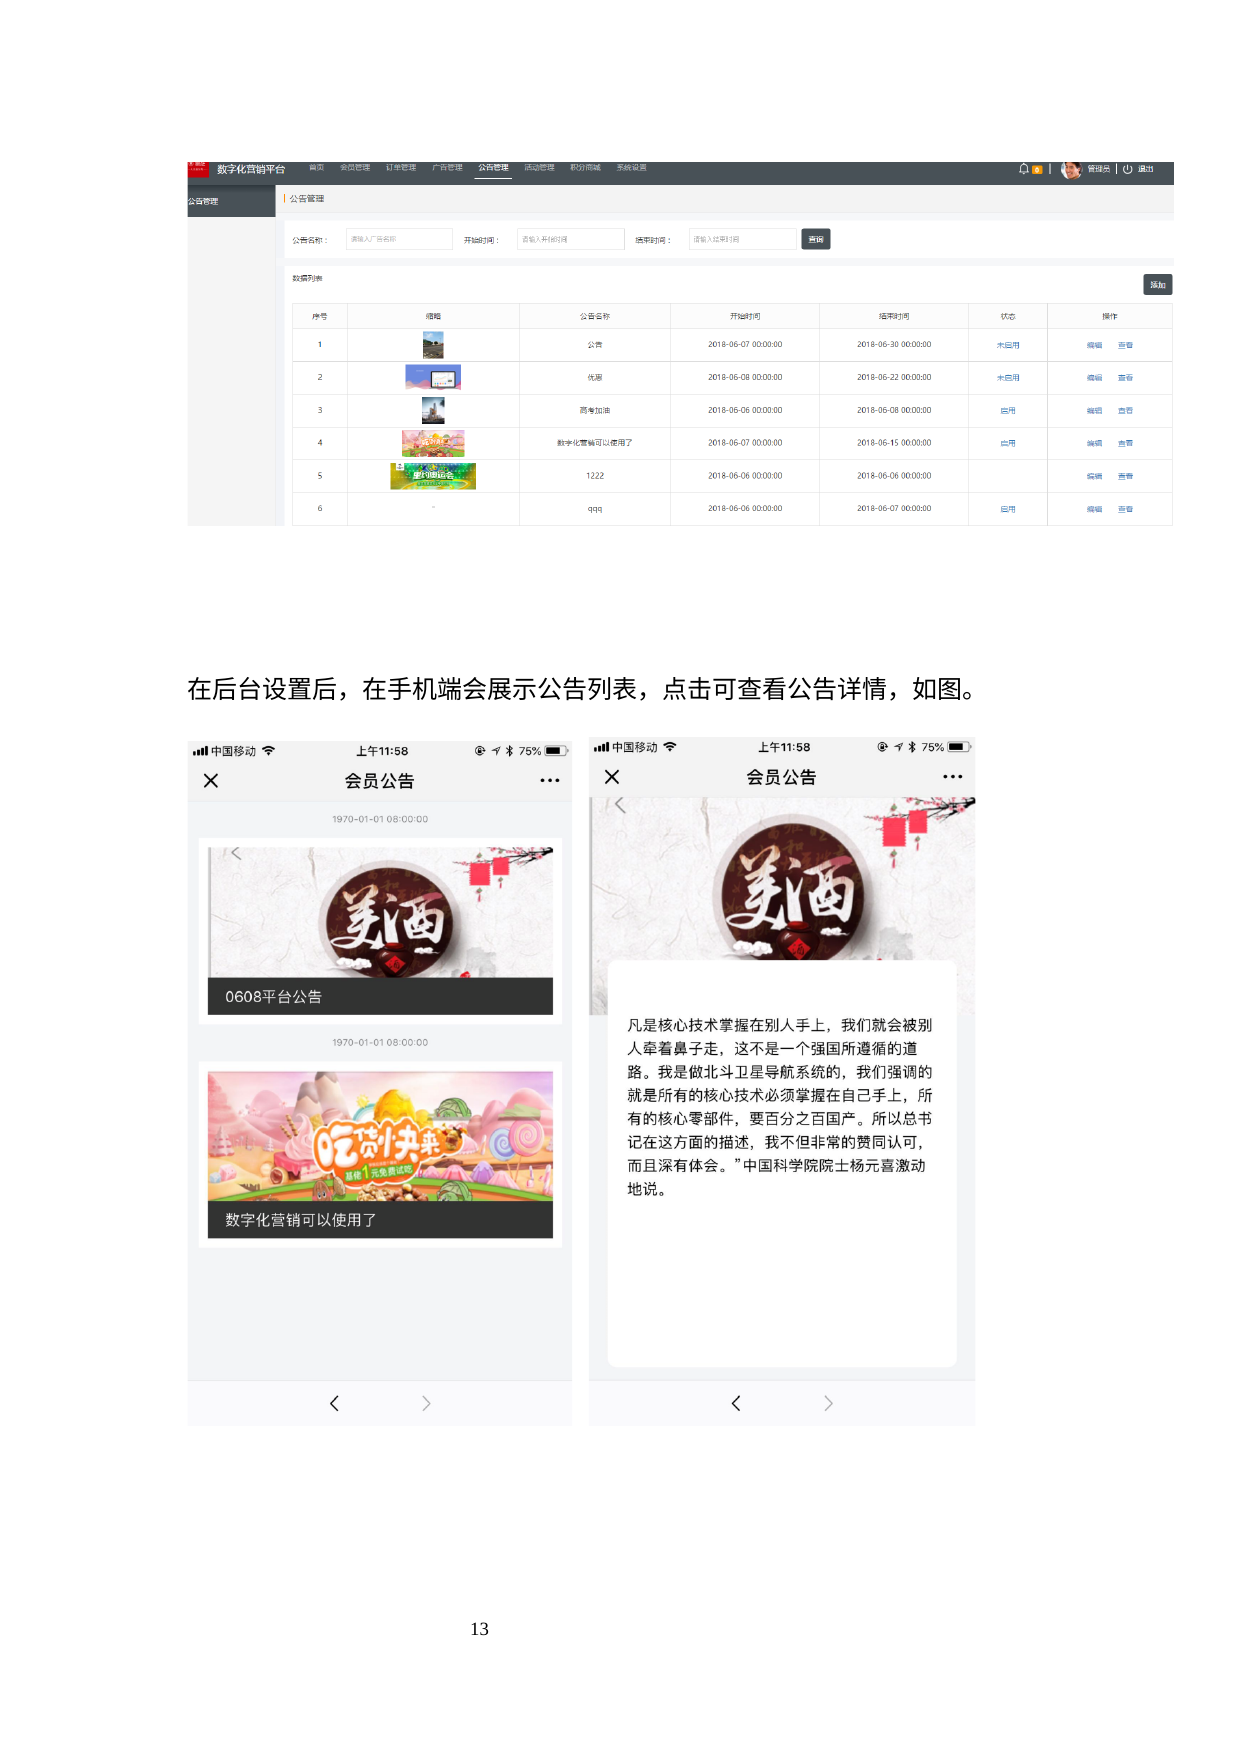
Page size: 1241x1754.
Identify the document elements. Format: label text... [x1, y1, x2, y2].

picture [187, 741, 573, 1426]
text 在后台设置后，在手机端会展示公告列表，点击可查看公告详情，如图。 [187, 655, 1053, 720]
picture [588, 737, 976, 1426]
picture [187, 162, 1174, 526]
